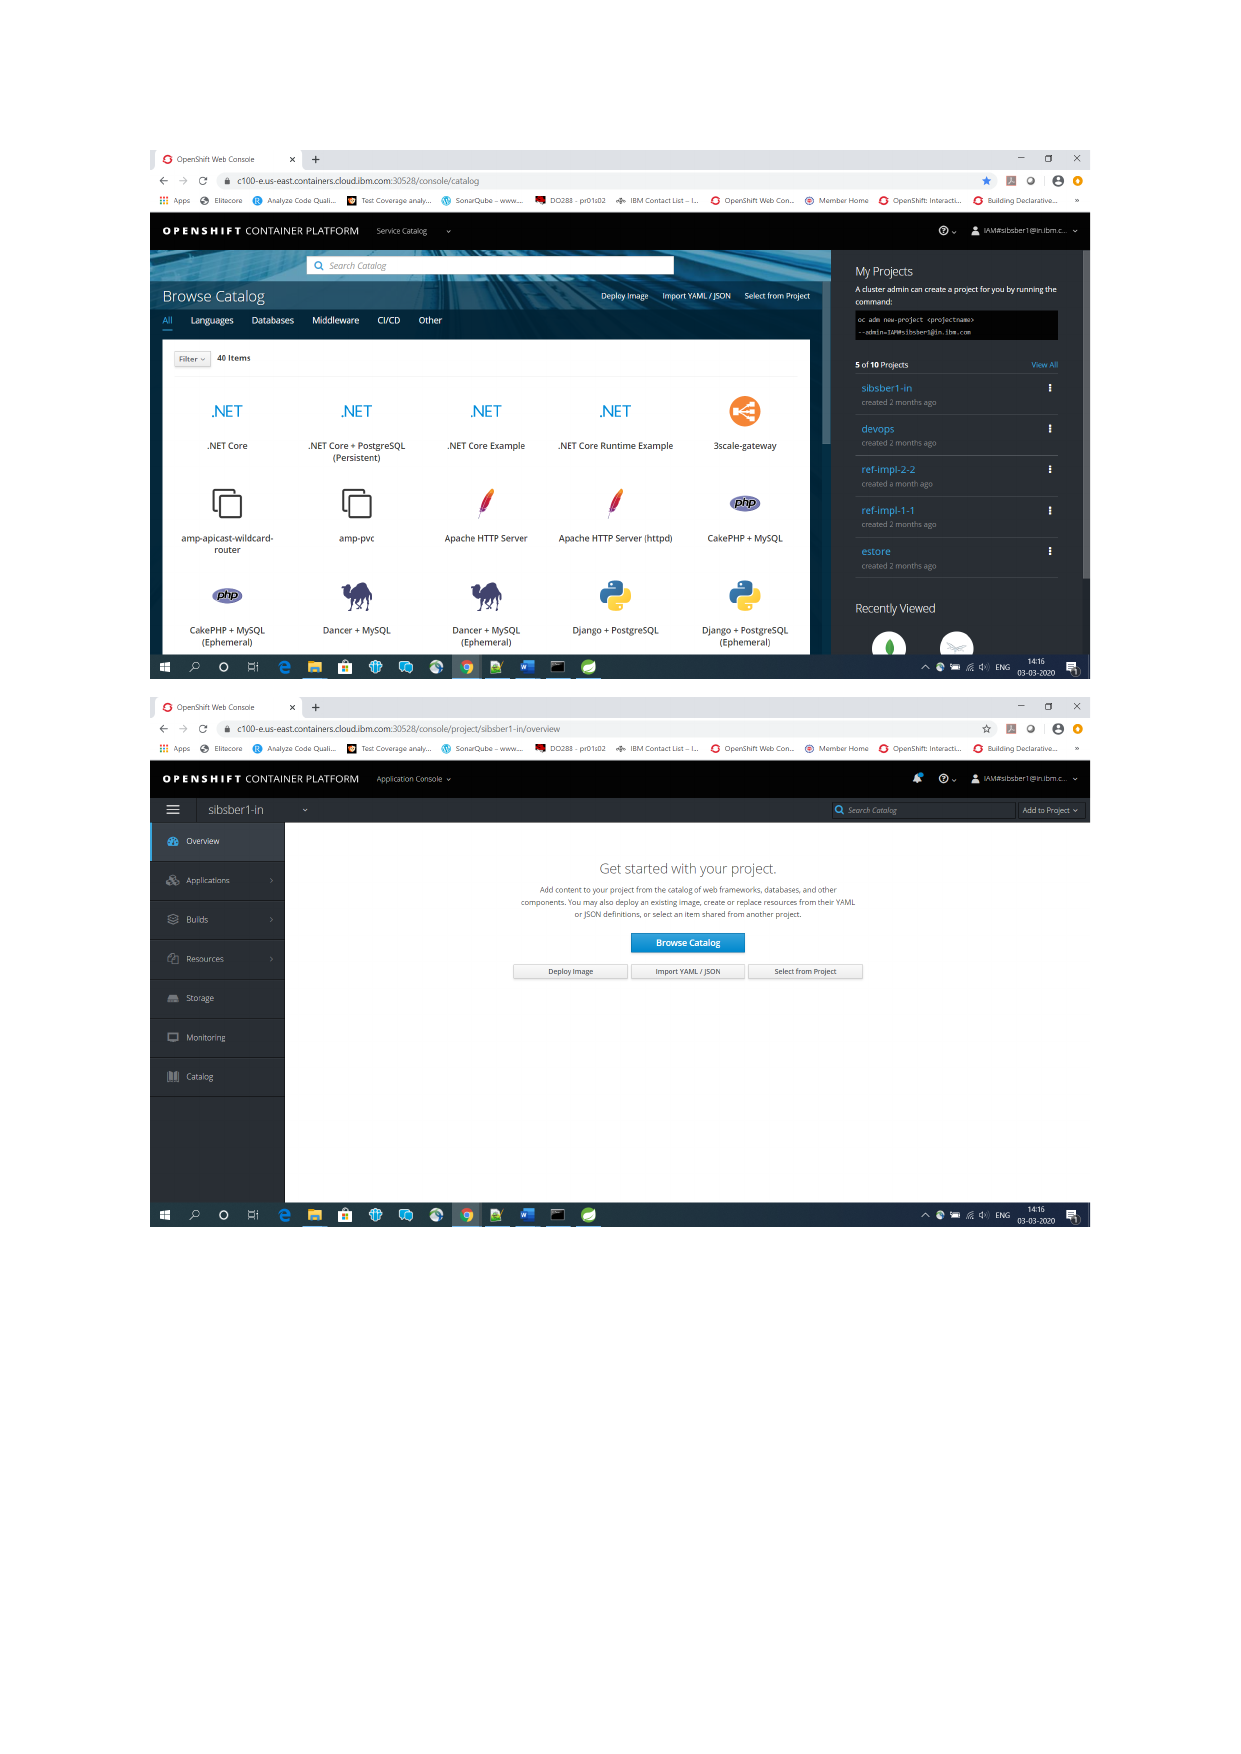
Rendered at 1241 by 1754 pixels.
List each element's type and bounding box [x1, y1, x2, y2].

picture [150, 150, 1091, 679]
picture [150, 697, 1091, 1227]
